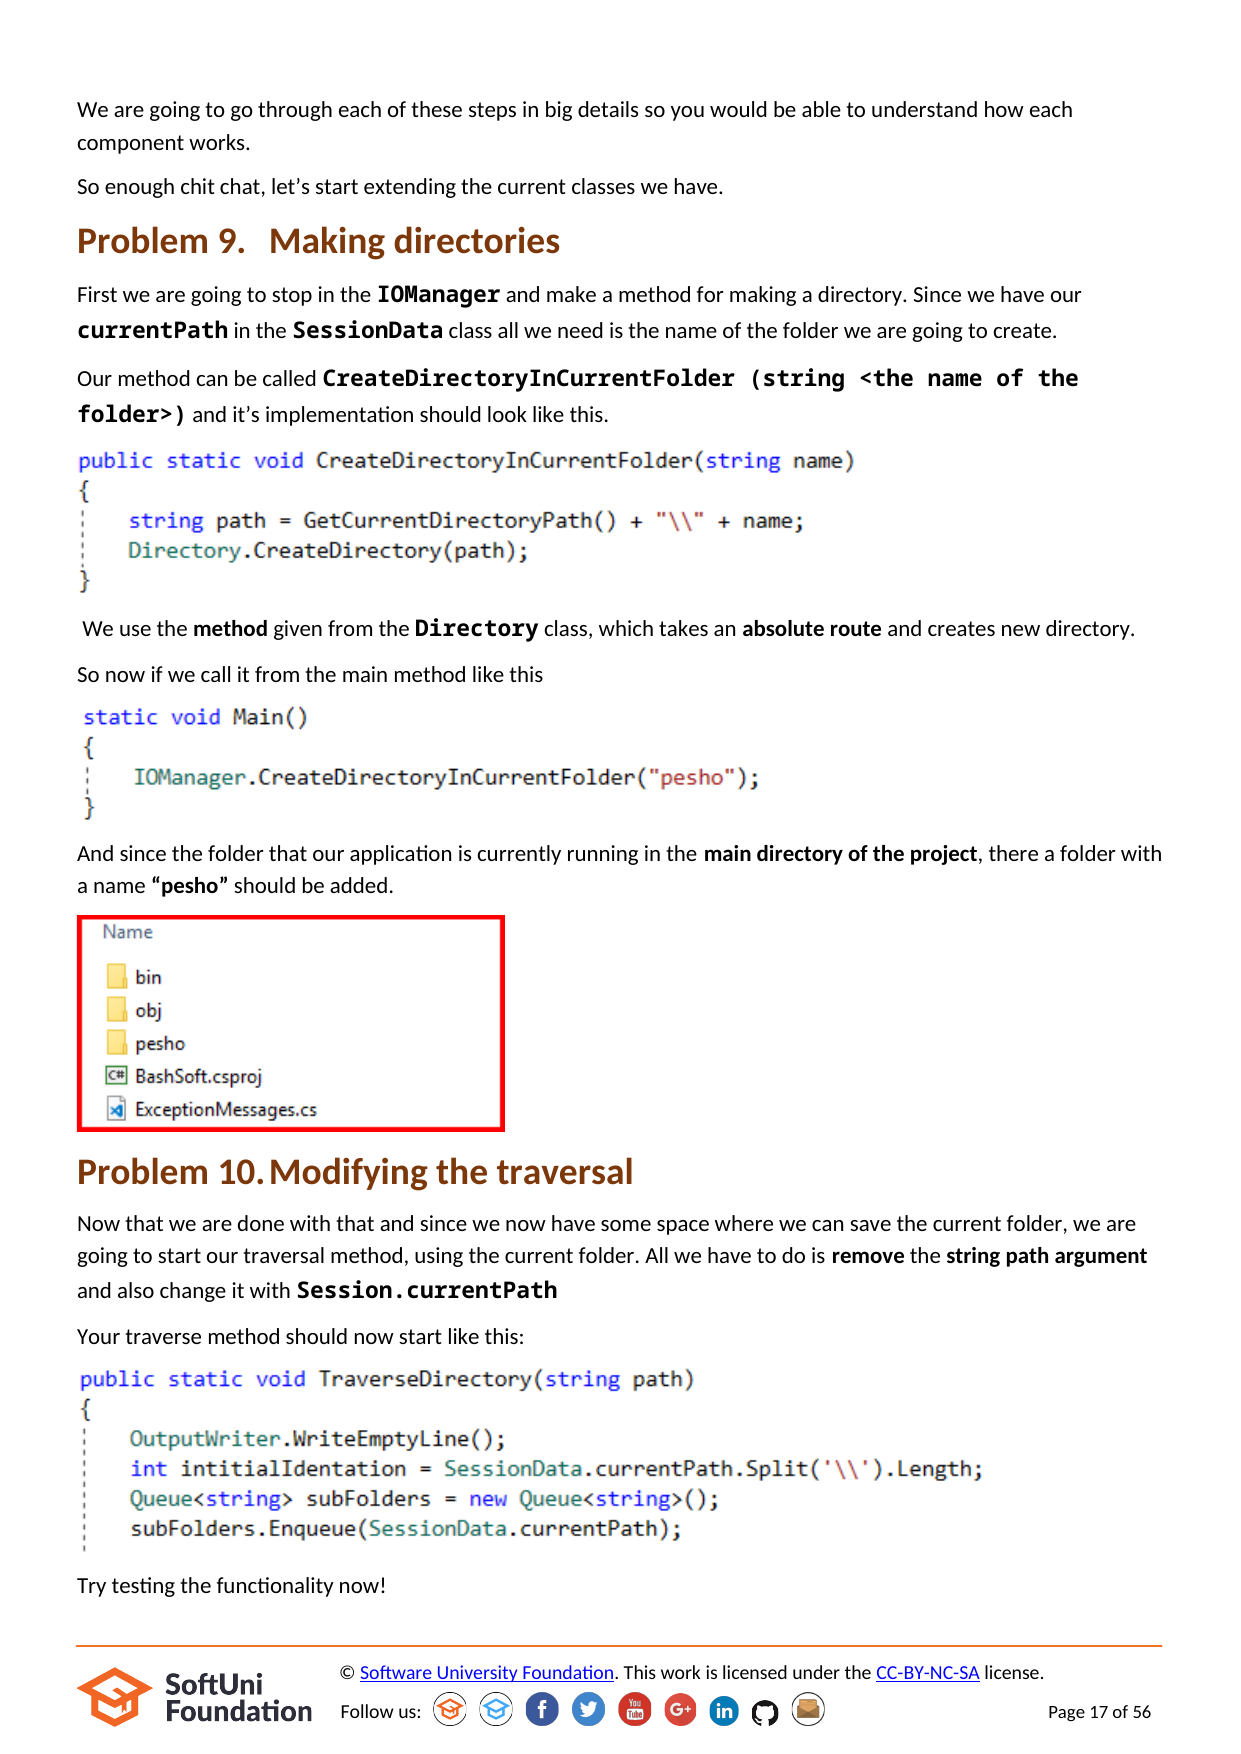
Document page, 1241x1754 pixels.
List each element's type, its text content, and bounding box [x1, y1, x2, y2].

picture [791, 1692, 825, 1726]
text We use the method given from the Directory class, which takes an absolute route and creates new directory. [77, 612, 1163, 643]
text Now that we are done with that and since we now have some space where we can save the current folder, we are going to start our traversal method, using the current folder. All we have to do is remove the string path argument and also change it with Session.currentPath [77, 1209, 1163, 1305]
picture [709, 1717, 718, 1726]
text We are going to go through each of these steps in big details so you would be able to understand how each component works. [77, 95, 1163, 156]
text Your traverse method should now start like this: [77, 1322, 1163, 1350]
text Try testing the functionality now! [77, 1571, 1163, 1599]
text And since the folder that our application is currently running in the main directory of the project, there a folder with a name “pesho” should be added. [77, 839, 1163, 899]
picture [76, 1667, 312, 1727]
picture [76, 915, 505, 1132]
picture [618, 1692, 652, 1726]
picture [76, 446, 855, 596]
text First we are going to stop in the IOManager and make a method for making a directory. Since we have our currentPath in the SessionData class all we need is the name of the folder we are going to create. [77, 278, 1163, 345]
subtitle Modifying the traversal [77, 1148, 1163, 1194]
text So enough chit chat, let’s start extending the current classes we have. [77, 172, 1163, 200]
picture [709, 1696, 718, 1705]
picture [730, 1717, 739, 1726]
picture [572, 1692, 605, 1726]
picture [525, 1692, 559, 1726]
picture [479, 1692, 513, 1726]
picture [76, 705, 762, 823]
text Our method can be called CreateDirectoryInCurrentFolder (string <the name of the folder>) and it’s implementation should look like this. [77, 362, 1163, 429]
picture [752, 1700, 779, 1726]
picture [730, 1696, 739, 1705]
picture [76, 1367, 993, 1555]
picture [433, 1692, 467, 1726]
text So now if we call it from the main method like this [77, 660, 1163, 688]
picture [723, 1708, 732, 1717]
subtitle Making directories [77, 217, 1163, 263]
picture [664, 1693, 697, 1726]
